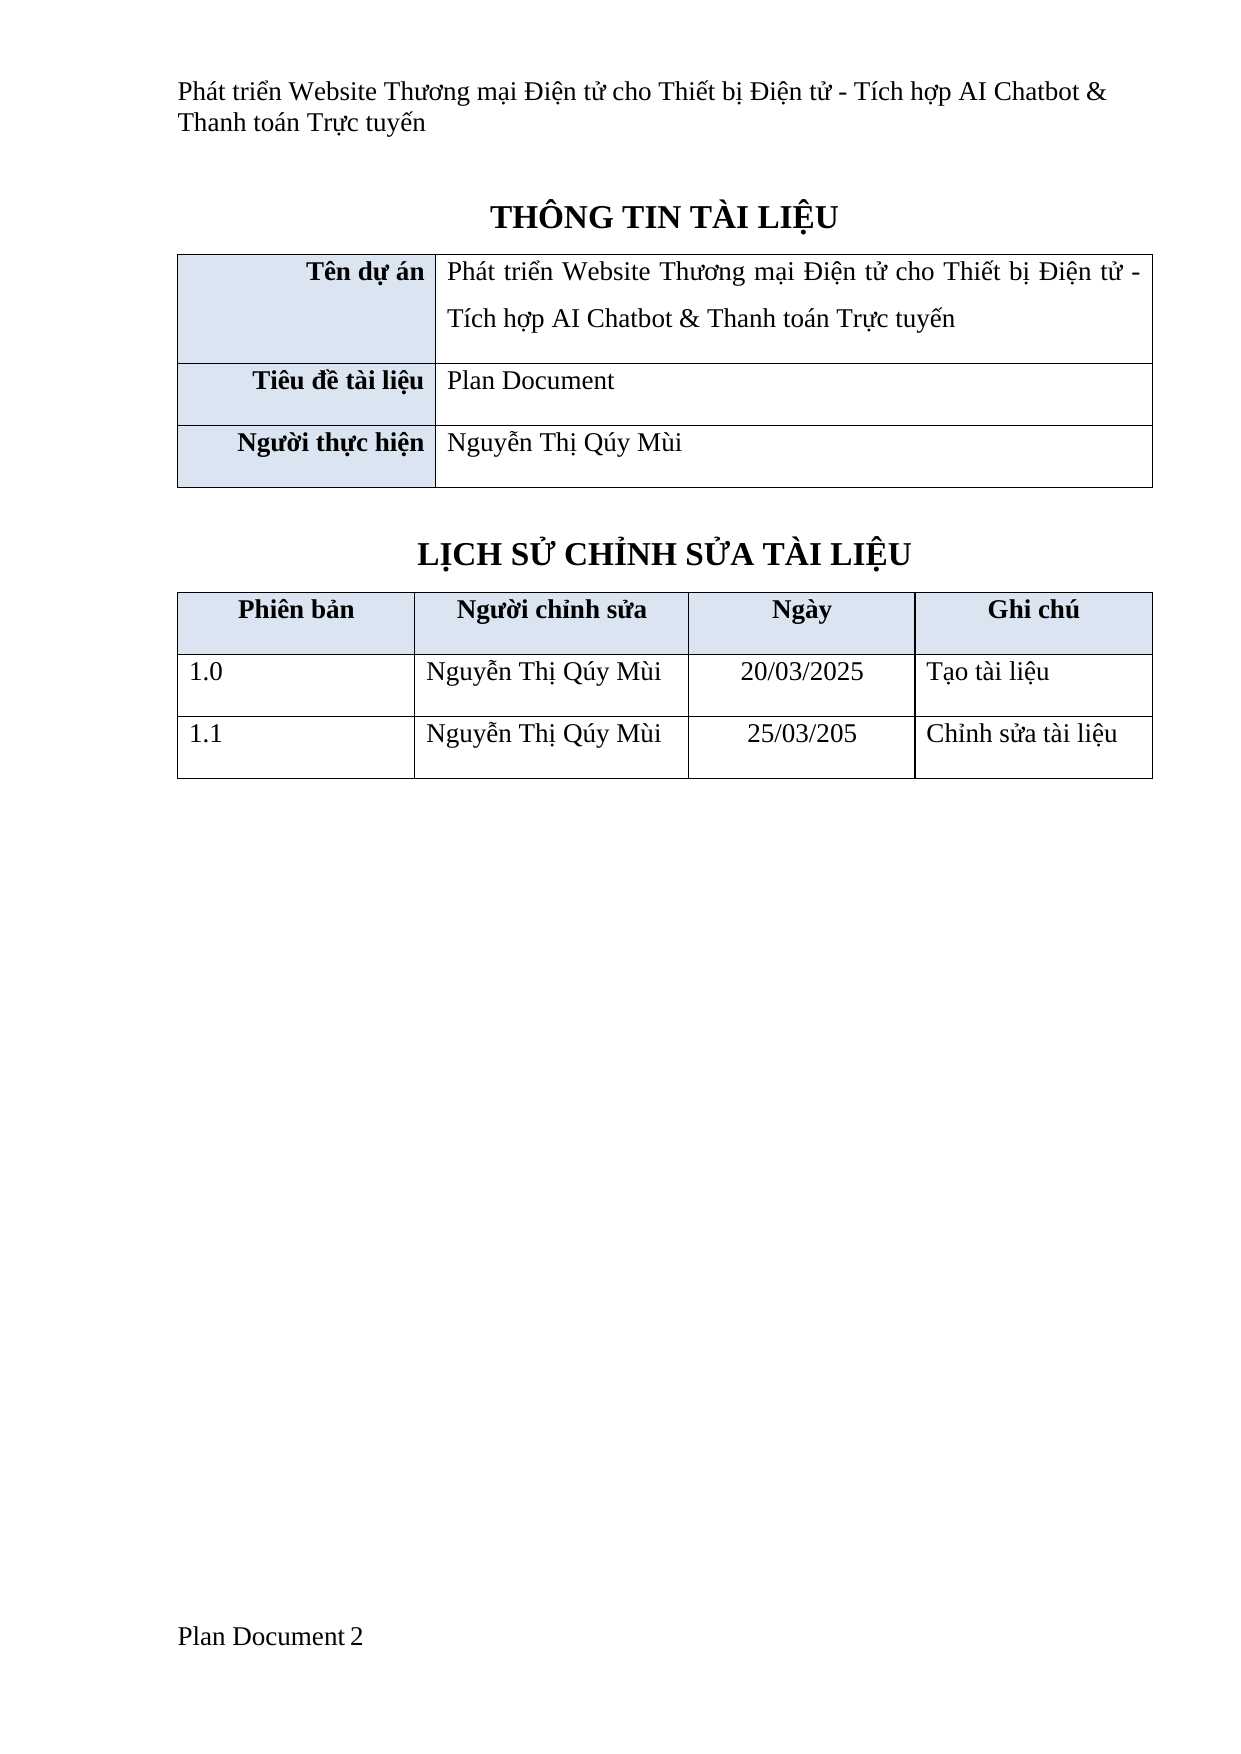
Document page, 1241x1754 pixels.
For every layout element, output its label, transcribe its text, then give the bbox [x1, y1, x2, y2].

table_header Tên dự án [178, 255, 435, 363]
table_cell Plan Document [436, 364, 1152, 425]
table_cell Nguyễn Thị Qúy Mùi [436, 426, 1152, 487]
table_cell 1.1 [178, 717, 414, 778]
table_cell 25/03/205 [689, 717, 914, 778]
table_header Phát triển Website Thương mại Điện tử cho Thiết bị Điện tử - Tích hợp AI Chatbot & Thanh toán Trực tuyến [436, 255, 1152, 363]
table_header Ngày [689, 593, 914, 654]
table_cell Nguyễn Thị Qúy Mùi [415, 655, 688, 716]
table_header Ghi chú [916, 593, 1152, 654]
table_cell Chỉnh sửa tài liệu [916, 717, 1152, 778]
table_cell 20/03/2025 [689, 655, 914, 716]
table_cell 1.0 [178, 655, 414, 716]
text LỊCH SỬ CHỈNH SỬA TÀI LIỆU [177, 535, 1152, 573]
table_cell Nguyễn Thị Qúy Mùi [415, 717, 688, 778]
table_cell Tiêu đề tài liệu [178, 364, 435, 425]
text THÔNG TIN TÀI LIỆU [177, 197, 1152, 235]
table_cell Tạo tài liệu [916, 655, 1152, 716]
table_header Phiên bản [178, 593, 414, 654]
table_cell Người thực hiện [178, 426, 435, 487]
table_header Người chỉnh sửa [415, 593, 688, 654]
